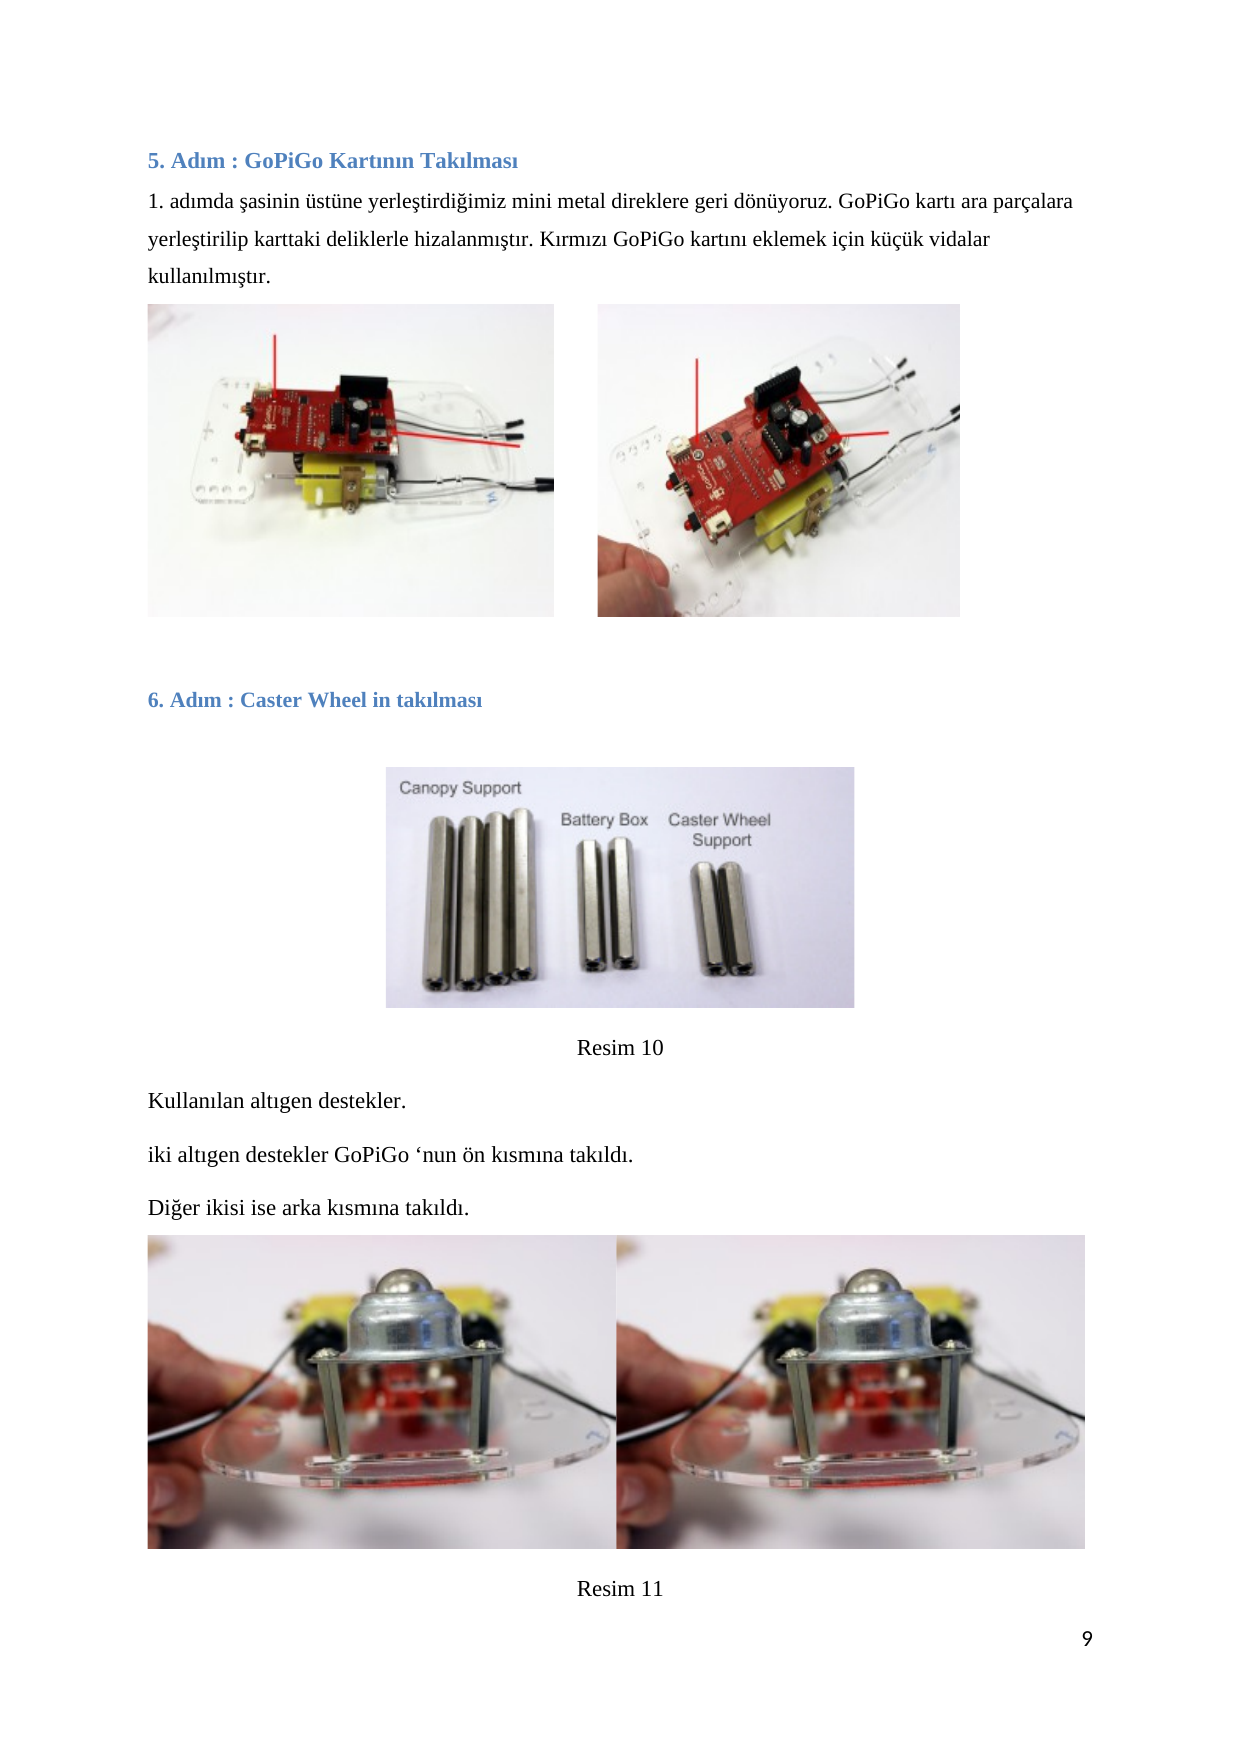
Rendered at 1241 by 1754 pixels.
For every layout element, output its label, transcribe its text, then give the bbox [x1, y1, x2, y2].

subtitle 6. Adım : Caster Wheel in takılması [148, 687, 1093, 712]
text Resim 10 [148, 1023, 1093, 1061]
picture [147, 1235, 1085, 1549]
picture [147, 304, 554, 617]
subtitle 5. Adım : GoPiGo Kartının Takılması [148, 148, 1093, 174]
text Resim 11 [148, 1564, 1093, 1601]
picture [385, 767, 855, 1008]
text iki altıgen destekler GoPiGo ‘nun ön kısmına takıldı. [148, 1129, 1093, 1167]
text Kullanılan altıgen destekler. [148, 1076, 1093, 1114]
text Diğer ikisi ise arka kısmına takıldı. [148, 1183, 1093, 1220]
picture [597, 304, 960, 617]
text 1. adımda şasinin üstüne yerleştirdiğimiz mini metal direklere geri dönüyoruz. GoPiGo kartı ara parçalara yerleştirilip karttaki deliklerle hizalanmıştır. Kırmızı GoPiGo kartını eklemek için küçük vidalar kullanılmıştır. [148, 176, 1093, 288]
